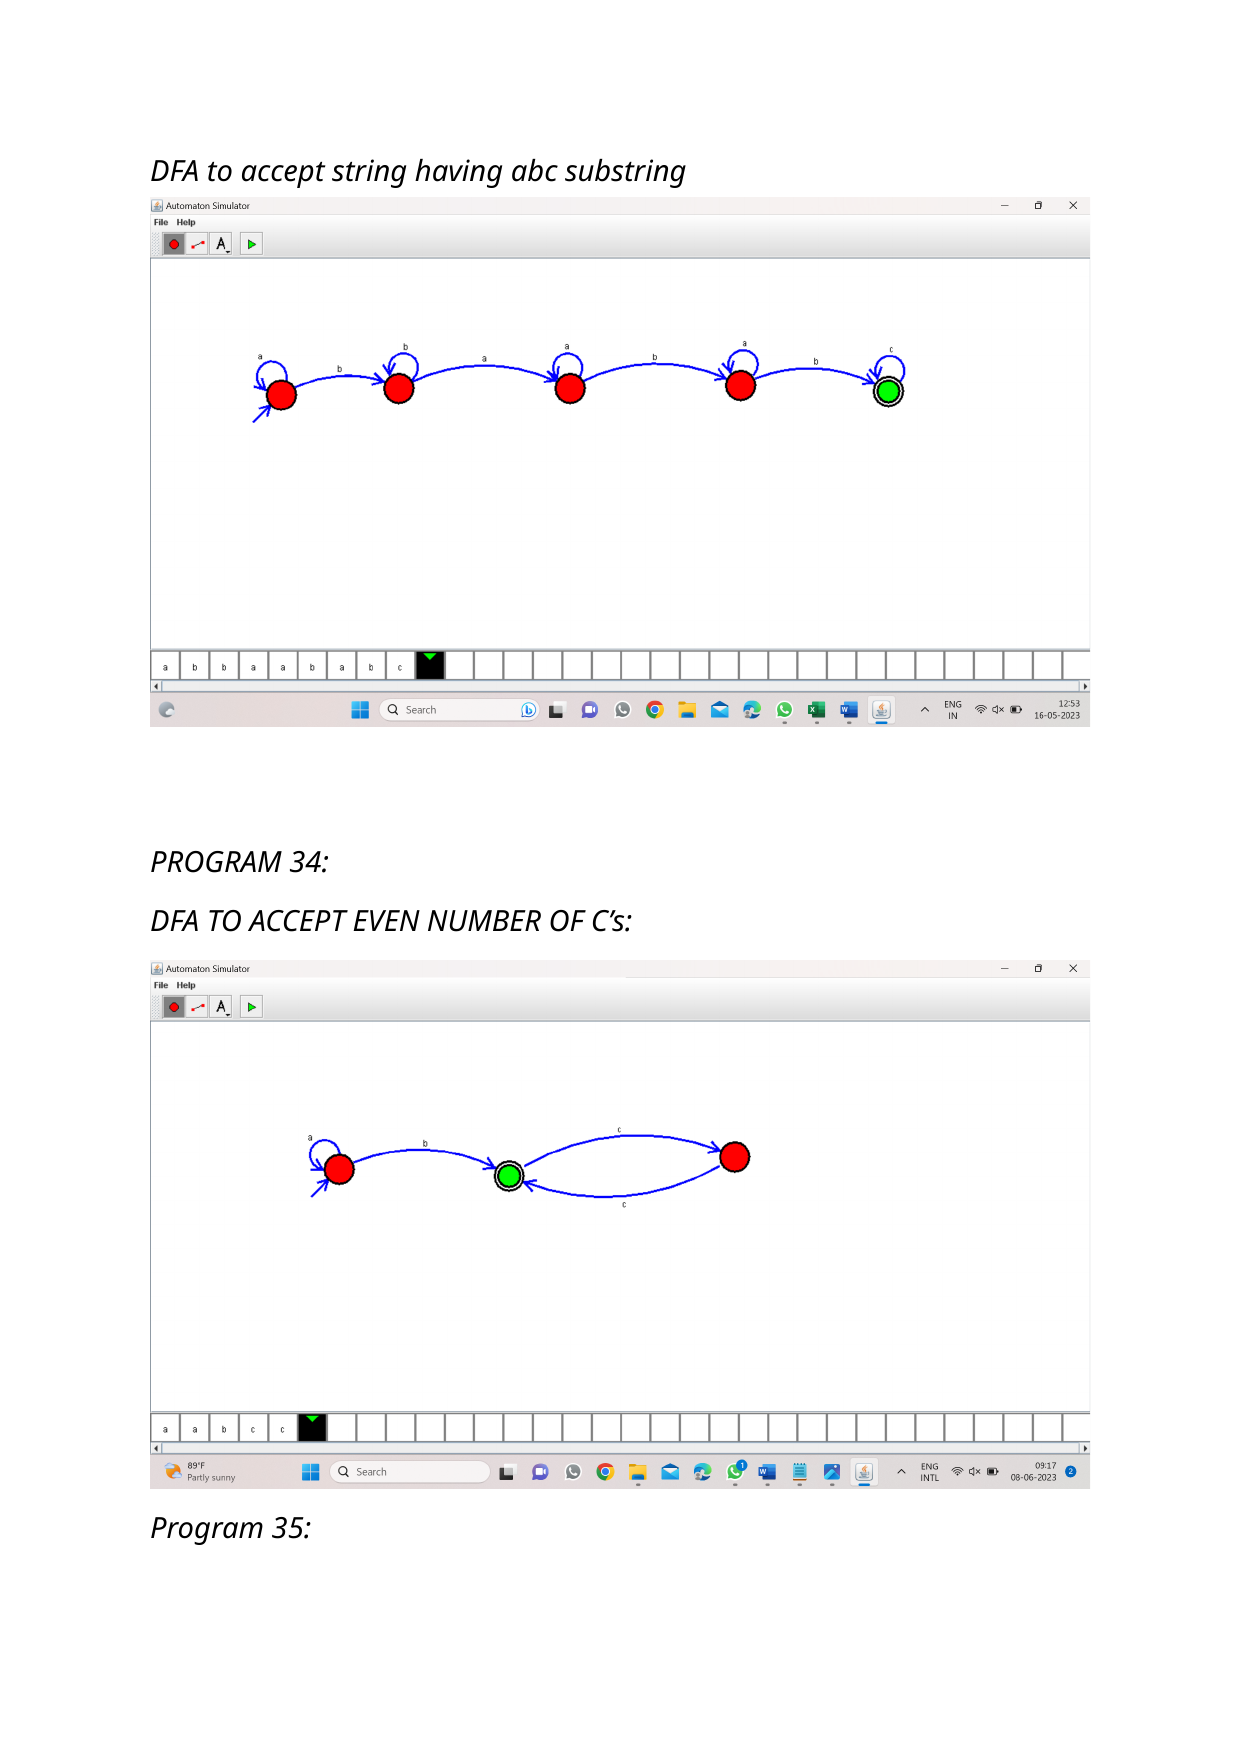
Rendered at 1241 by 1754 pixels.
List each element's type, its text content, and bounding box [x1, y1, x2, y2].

text DFA TO ACCEPT EVEN NUMBER OF C’s: [150, 901, 1090, 940]
text Program 35: [150, 1508, 1090, 1547]
text PROGRAM 34: [150, 841, 1090, 881]
text DFA to accept string having abc substring [150, 150, 1090, 190]
picture [150, 960, 1091, 1489]
picture [150, 197, 1091, 727]
